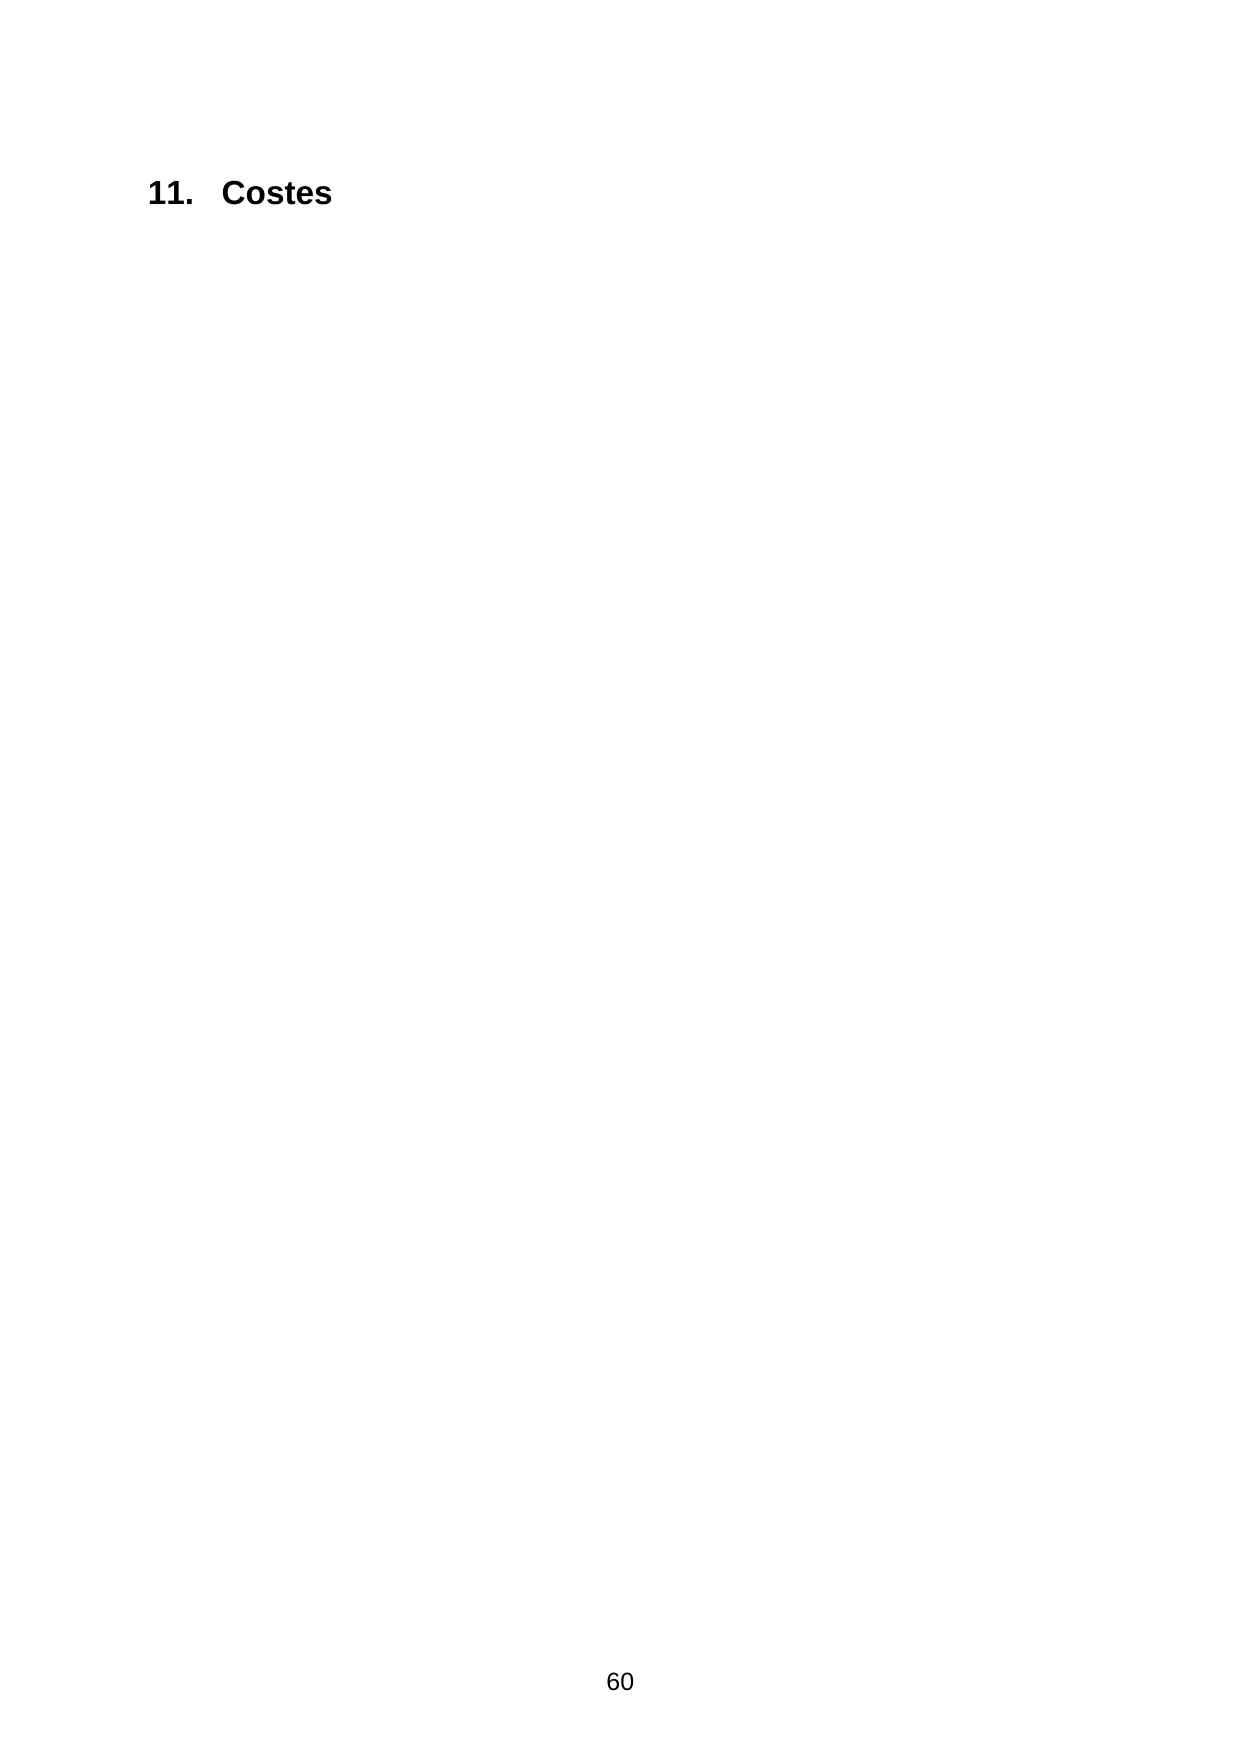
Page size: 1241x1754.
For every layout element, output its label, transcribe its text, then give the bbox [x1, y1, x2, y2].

subtitle Costes [148, 173, 1092, 211]
